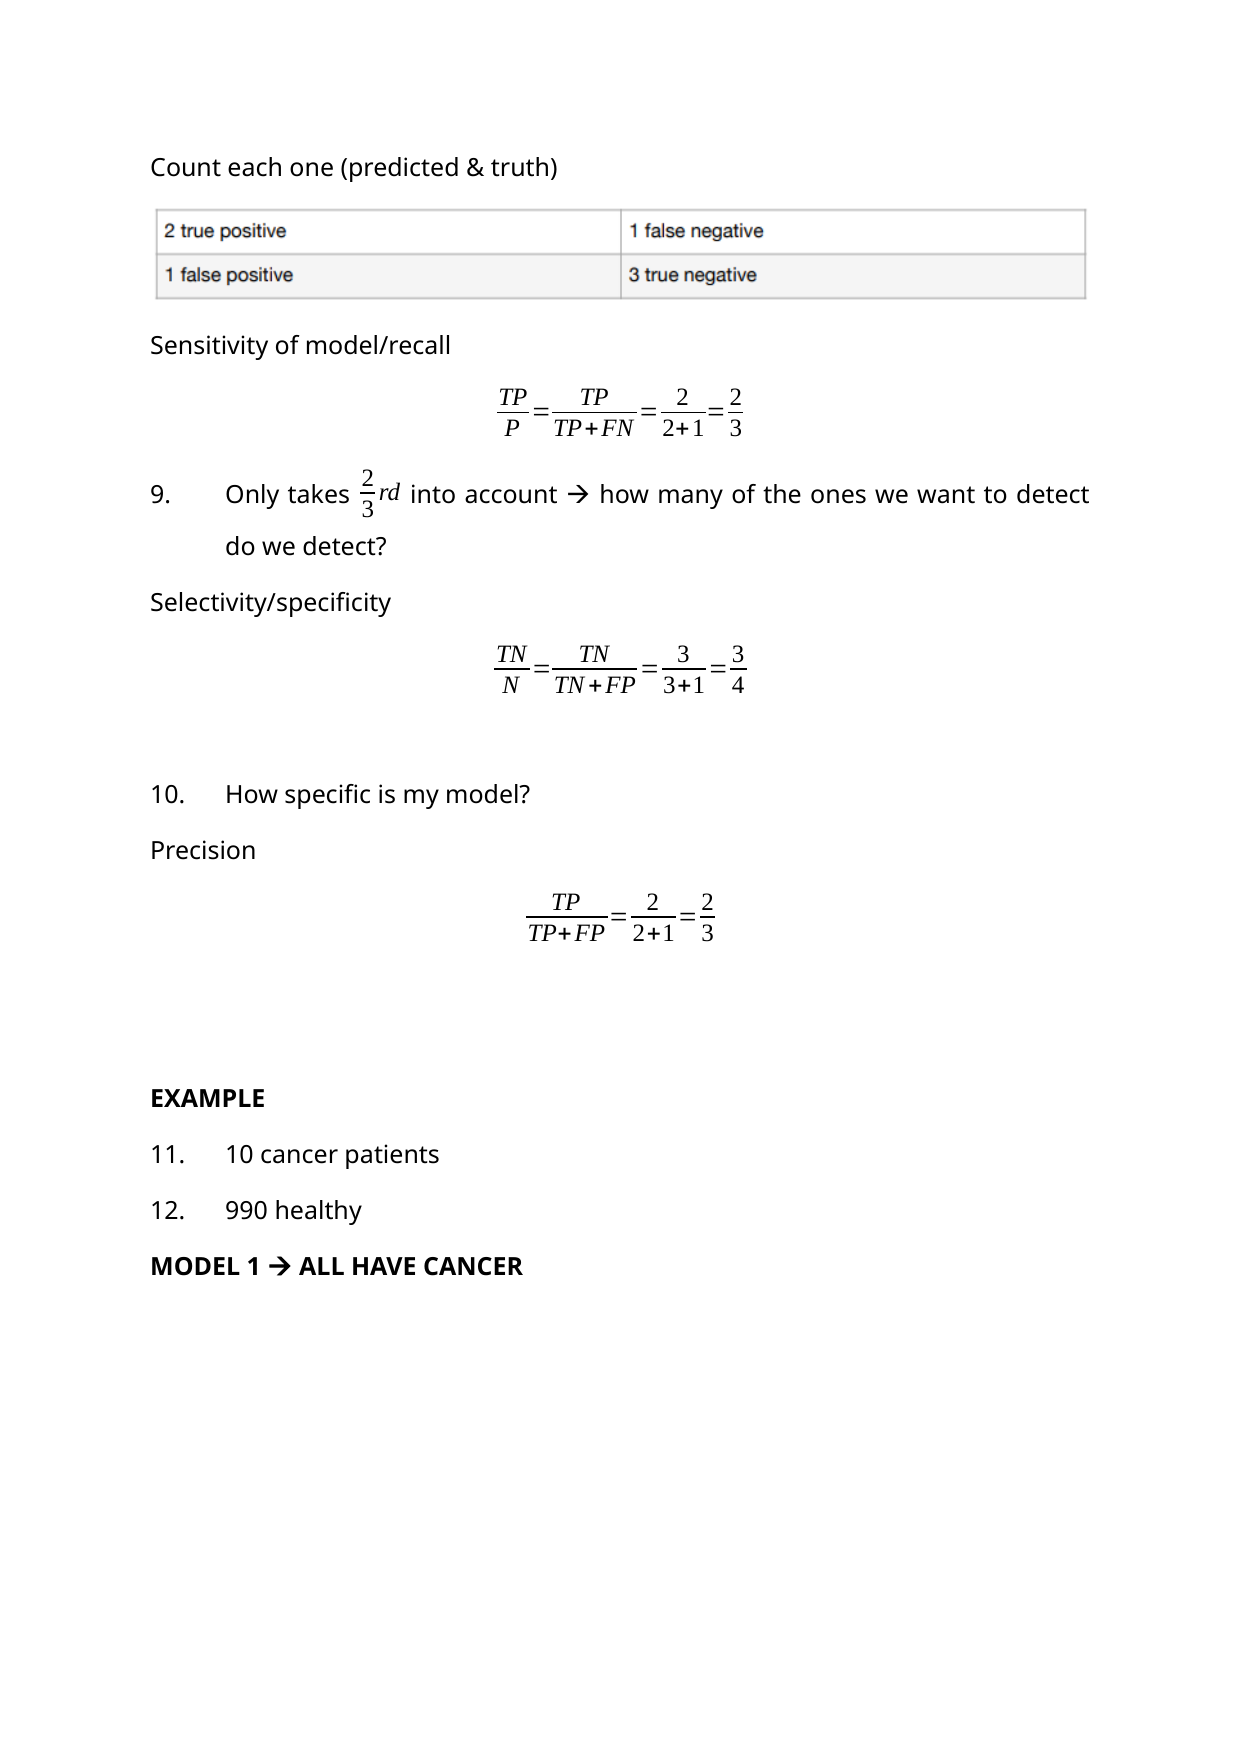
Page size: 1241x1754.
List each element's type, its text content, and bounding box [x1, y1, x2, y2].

list How specific is my model? [150, 777, 1090, 811]
list 10 cancer patients [150, 1137, 1090, 1171]
text Sensitivity of model/recall [150, 328, 1090, 362]
picture [150, 205, 1091, 306]
text Selectivity/specificity [150, 584, 1090, 618]
text EXAMPLE [150, 1081, 1090, 1115]
list Only takes into account how many of the ones we want to detect do we detect? [150, 464, 1090, 562]
text Count each one (predicted & truth) [150, 150, 1090, 184]
text MODEL 1 ALL HAVE CANCER [150, 1248, 1090, 1282]
list 990 healthy [150, 1192, 1090, 1226]
text Precision [150, 832, 1090, 867]
